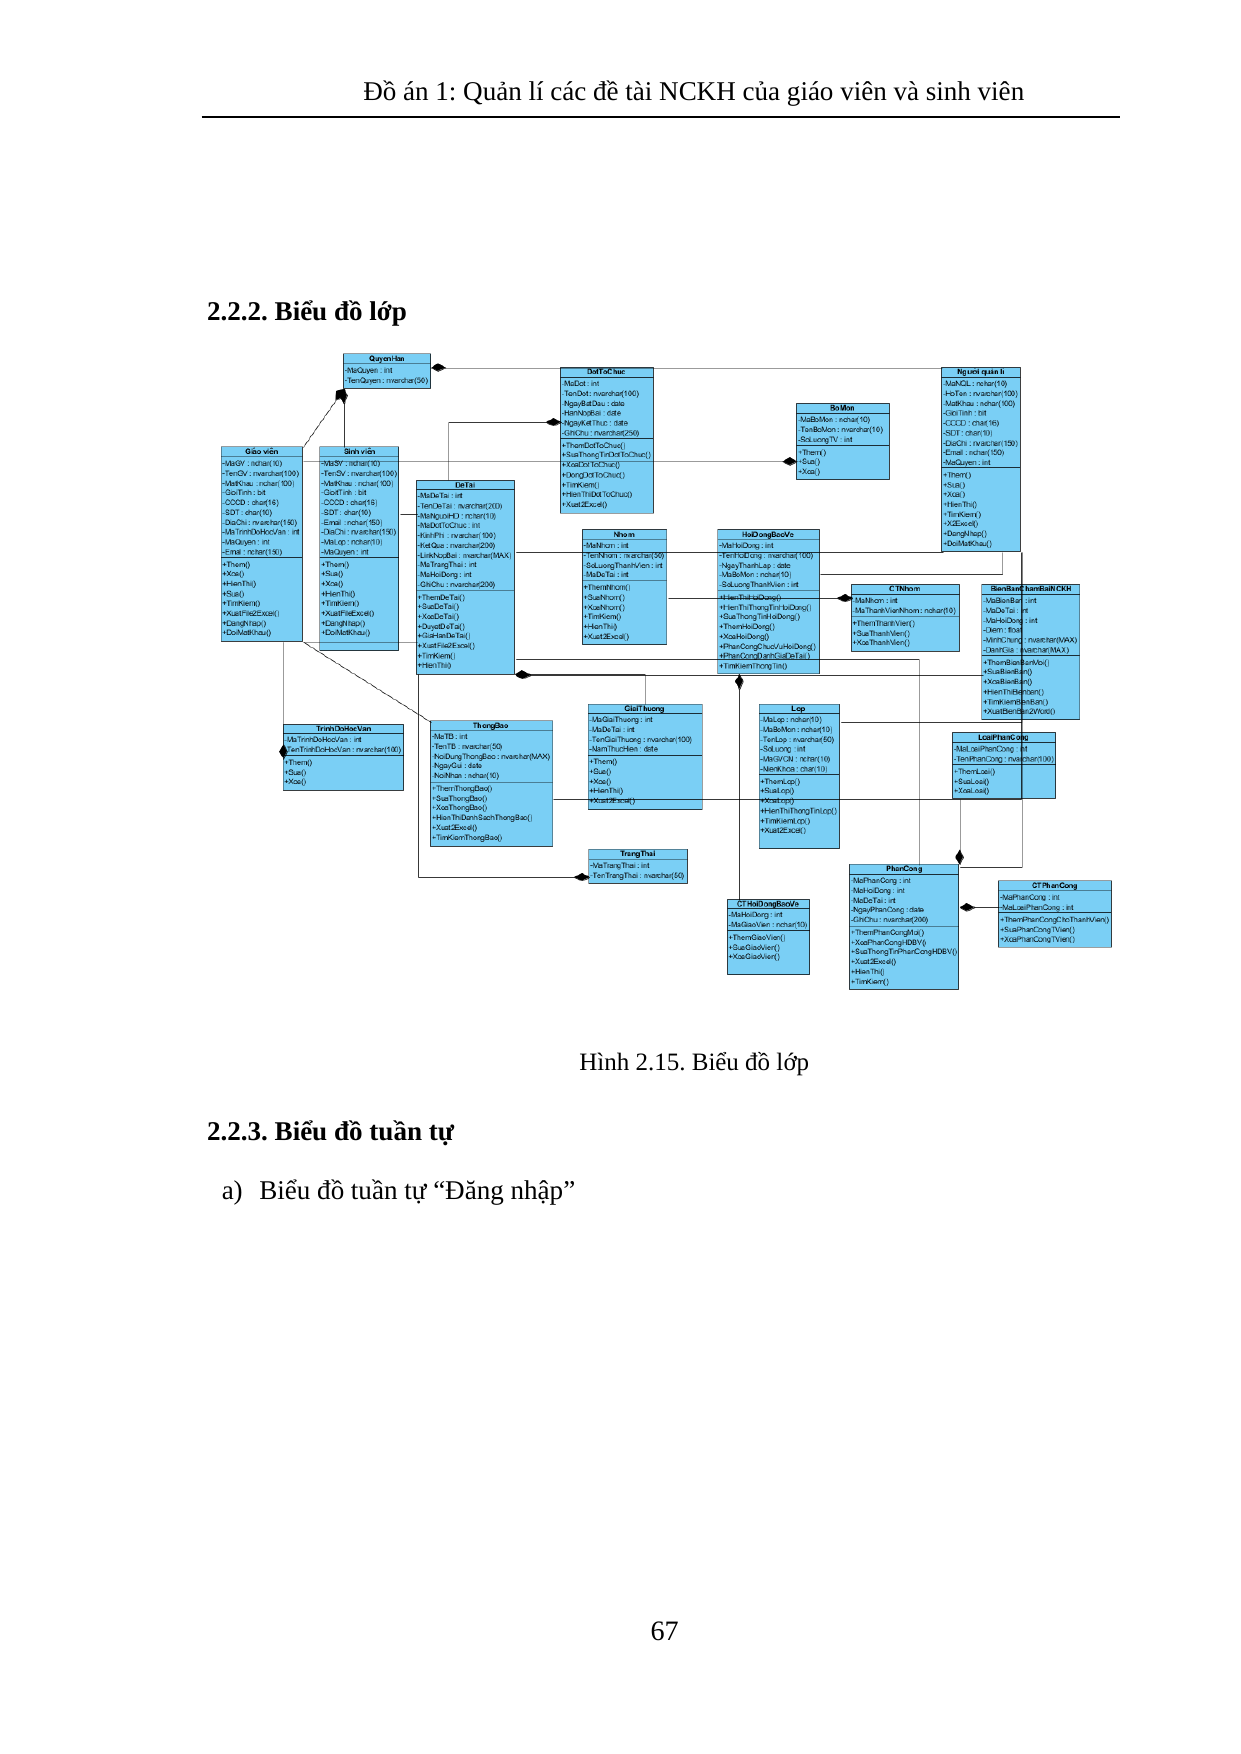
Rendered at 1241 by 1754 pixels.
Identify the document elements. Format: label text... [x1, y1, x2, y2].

subtitle 2.2.3. Biểu đồ tuần tự [207, 1115, 1122, 1146]
picture [206, 348, 1121, 994]
subtitle 2.2.2. Biểu đồ lớp [207, 296, 1122, 327]
text Hình 2.15. Biểu đồ lớp [207, 1047, 1122, 1076]
list Biểu đồ tuần tự “Đăng nhập” [222, 1174, 1122, 1205]
